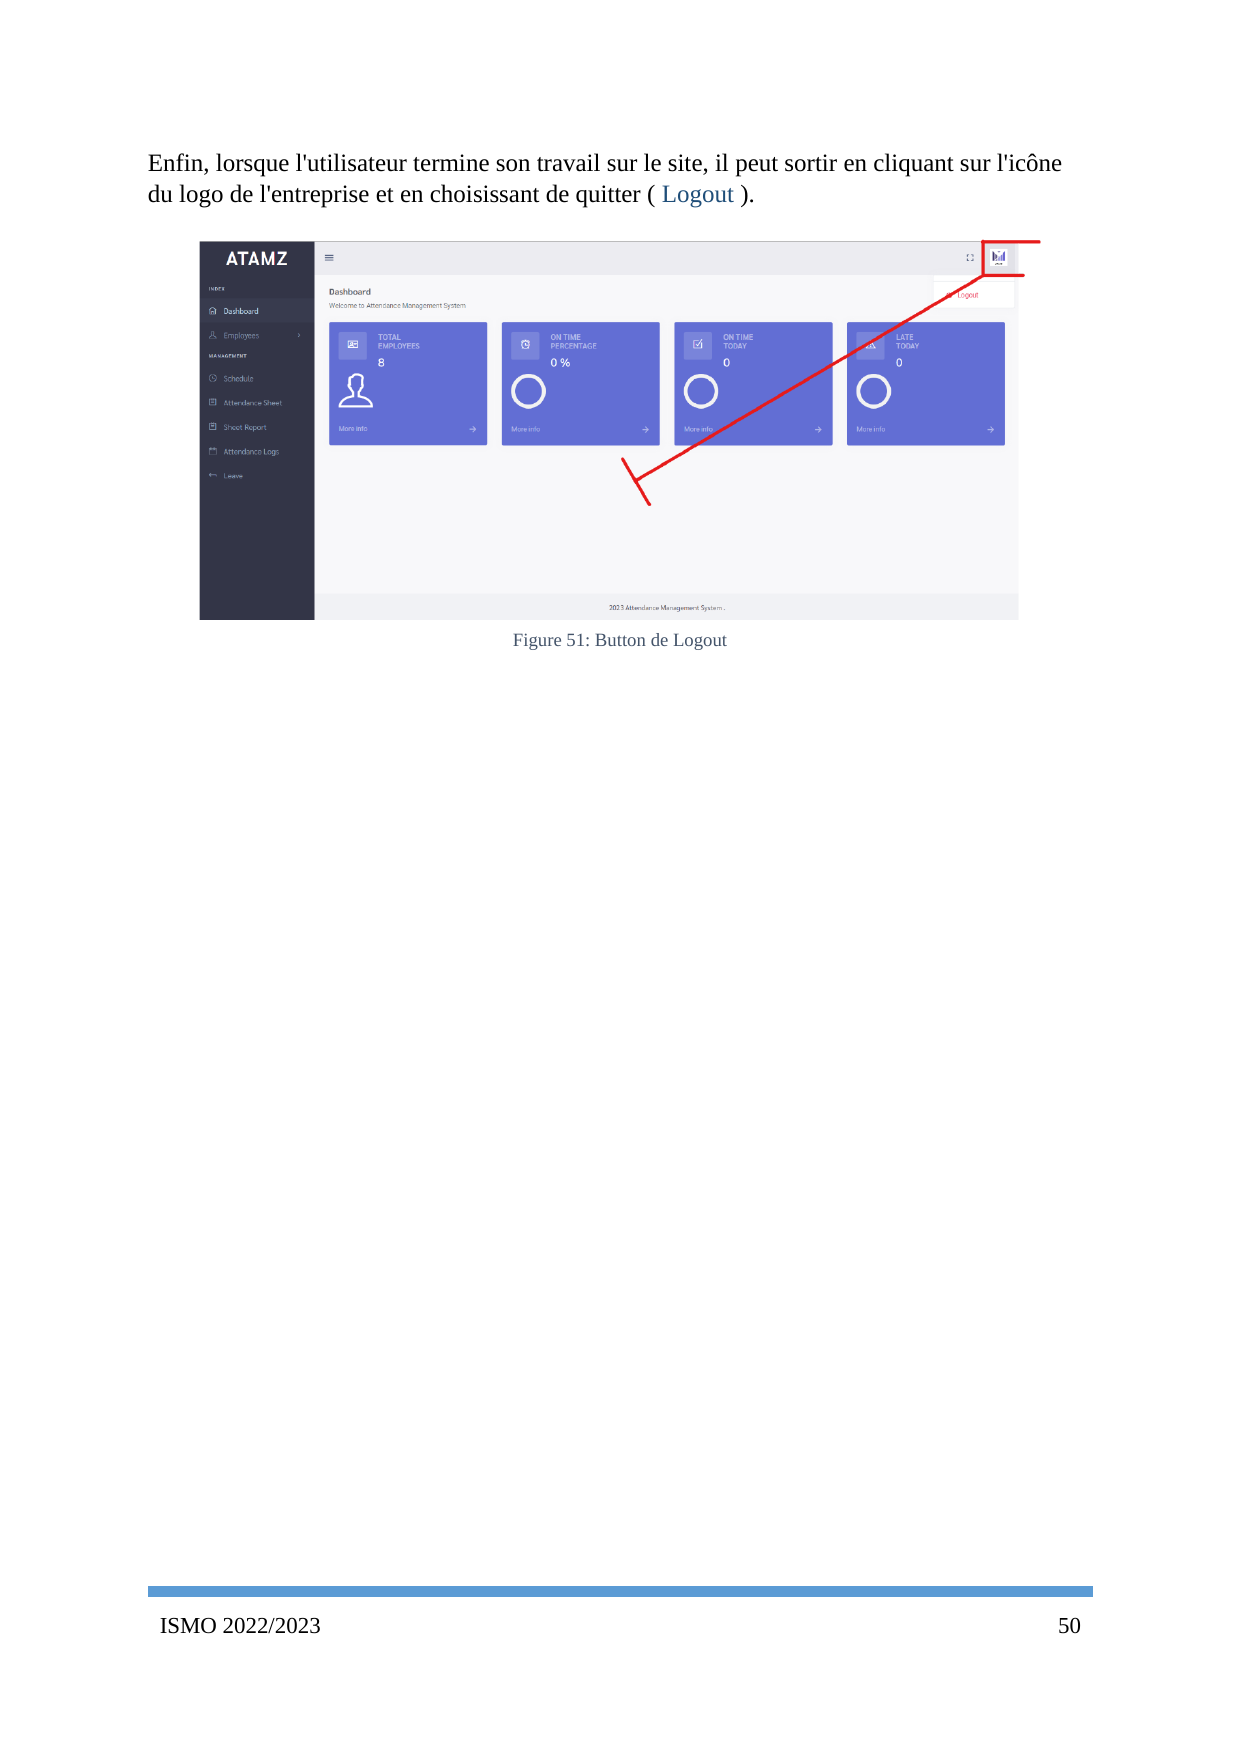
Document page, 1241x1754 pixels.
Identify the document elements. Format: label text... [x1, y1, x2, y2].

text Enfin, lorsque l'utilisateur termine son travail sur le site, il peut sortir en cliquant sur l'icône du logo de l'entreprise et en choisissant de quitter ( Logout ). [148, 148, 1093, 207]
picture [199, 239, 1041, 620]
